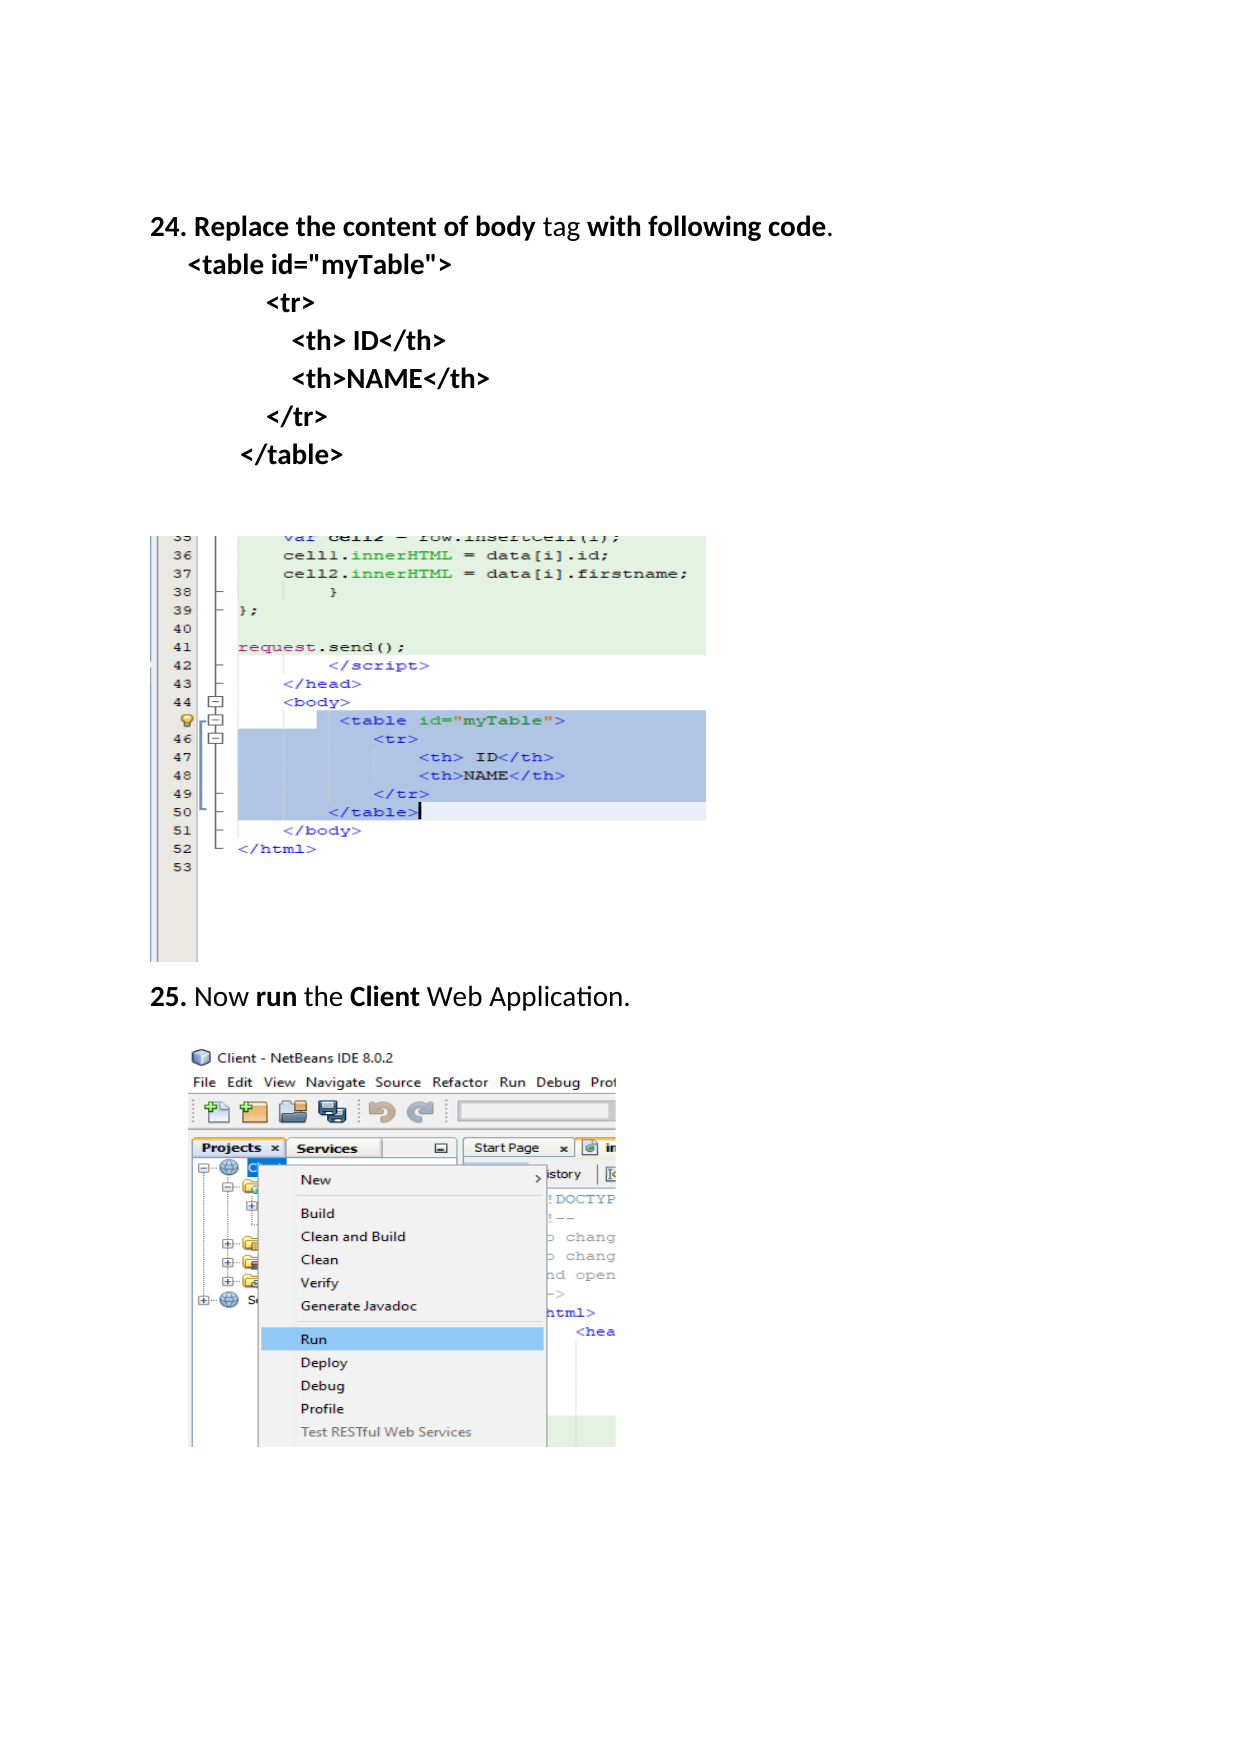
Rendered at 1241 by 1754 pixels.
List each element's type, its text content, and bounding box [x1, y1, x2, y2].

text </table> [150, 436, 433, 472]
text <th> ID</th> [291, 322, 1240, 357]
text <table id="myTable"> [187, 246, 1240, 281]
picture [150, 536, 707, 962]
list Replace the content of body tag with following code. [150, 208, 1240, 243]
picture [188, 1049, 616, 1447]
text </tr> [150, 398, 444, 433]
text <th>NAME</th> [291, 360, 1240, 396]
text <tr> [266, 284, 1240, 319]
